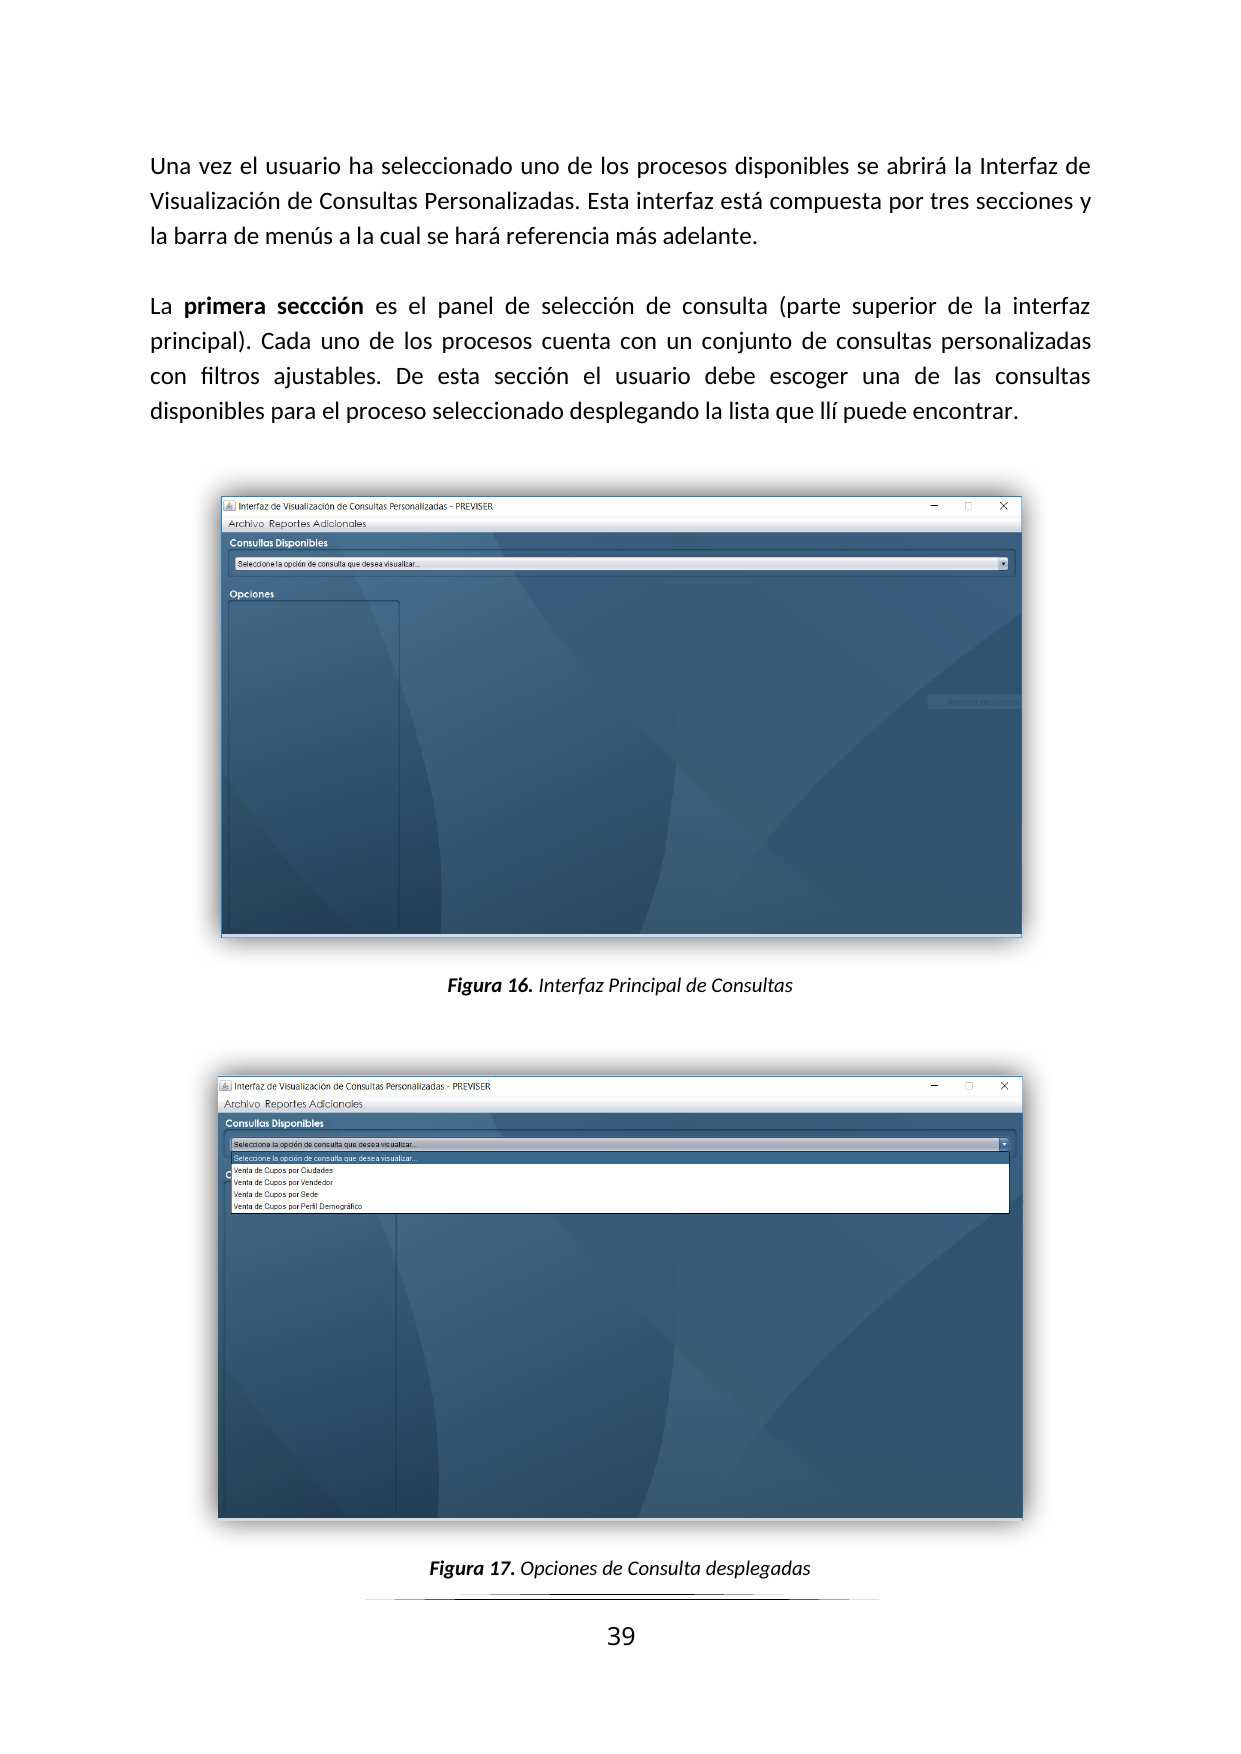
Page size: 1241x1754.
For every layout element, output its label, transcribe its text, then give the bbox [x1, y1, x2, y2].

text La primera seccción es el panel de selección de consulta (parte superior de la interfaz principal). Cada uno de los procesos cuenta con un conjunto de consultas personalizadas con filtros ajustables. De esta sección el usuario debe escoger una de las consultas disponibles para el proceso seleccionado desplegando la lista que llí puede encontrar. [150, 290, 1092, 426]
text Una vez el usuario ha seleccionado uno de los procesos disponibles se abrirá la Interfaz de Visualización de Consultas Personalizadas. Esta interfaz está compuesta por tres secciones y la barra de menús a la cual se hará referencia más adelante. [150, 150, 1092, 251]
picture [221, 496, 1022, 938]
picture [218, 1075, 1024, 1521]
text Figura 17. Opciones de Consulta desplegadas [150, 1555, 1092, 1580]
text Figura 16. Interfaz Principal de Consultas [150, 972, 1092, 998]
